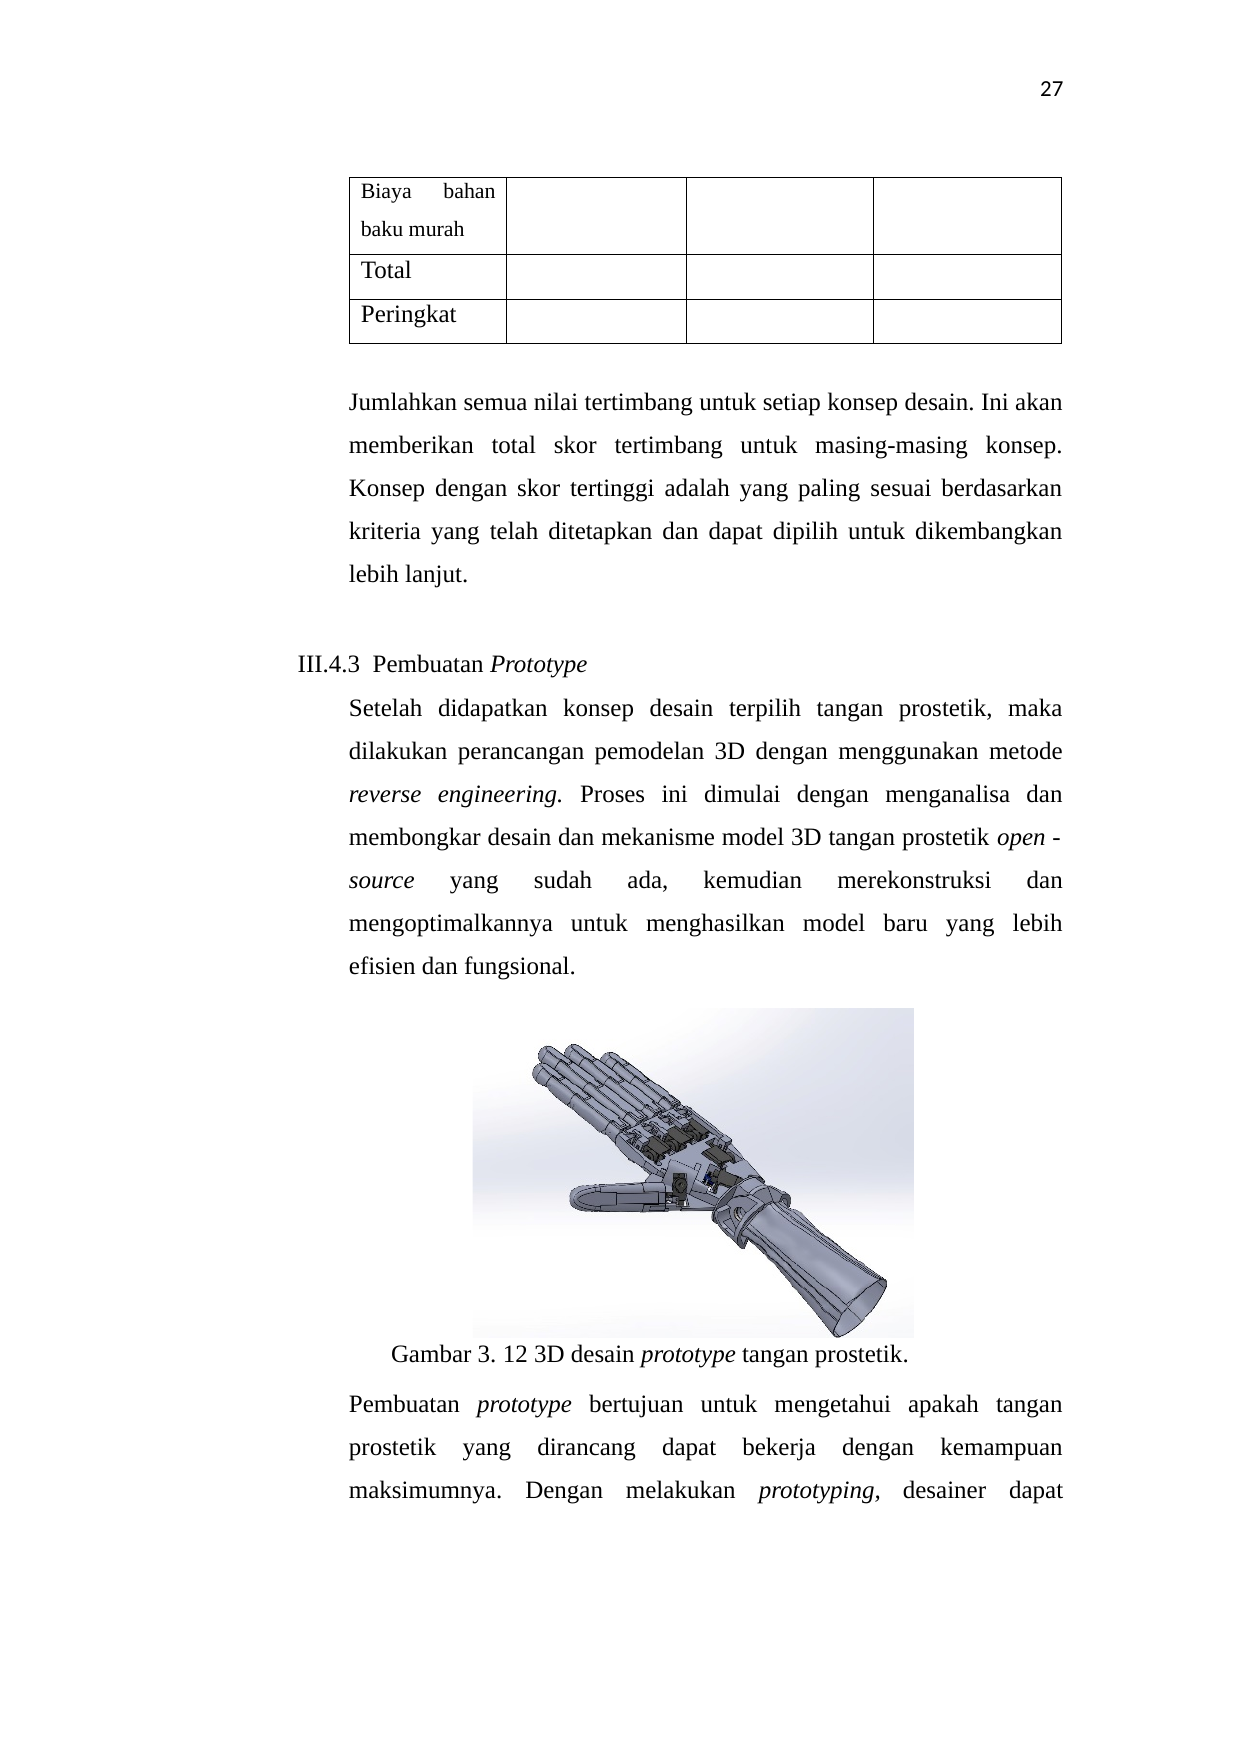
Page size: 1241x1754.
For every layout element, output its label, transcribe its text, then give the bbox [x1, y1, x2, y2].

list Jumlahkan semua nilai tertimbang untuk setiap konsep desain. Ini akan memberikan total skor tertimbang untuk masing-masing konsep. Konsep dengan skor tertinggi adalah yang paling sesuai berdasarkan kriteria yang telah ditetapkan dan dapat dipilih untuk dikembangkan lebih lanjut. [349, 387, 1063, 588]
table_cell [687, 255, 873, 298]
text Gambar 3. 12 3D desain prototype tangan prostetik. [236, 1339, 1063, 1368]
subtitle Pembuatan Prototype [297, 649, 1063, 678]
table_cell Total [350, 255, 506, 298]
table_cell [874, 300, 1061, 342]
table_cell Biaya bahan baku murah [350, 178, 506, 254]
picture [472, 1008, 914, 1338]
table_cell Peringkat [350, 300, 506, 342]
list Setelah didapatkan konsep desain terpilih tangan prostetik, maka dilakukan perancangan pemodelan 3D dengan menggunakan metode reverse engineering. Proses ini dimulai dengan menganalisa dan membongkar desain dan mekanisme model 3D tangan prostetik open -source yang sudah ada, kemudian merekonstruksi dan mengoptimalkannya untuk menghasilkan model baru yang lebih efisien dan fungsional. [349, 693, 1063, 980]
table_cell [687, 300, 873, 342]
table_cell [687, 178, 873, 254]
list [349, 1389, 1063, 1504]
table_cell [507, 300, 686, 342]
table_cell [874, 255, 1061, 298]
table_cell [507, 178, 686, 254]
table_cell [507, 255, 686, 298]
table_cell [874, 178, 1061, 254]
